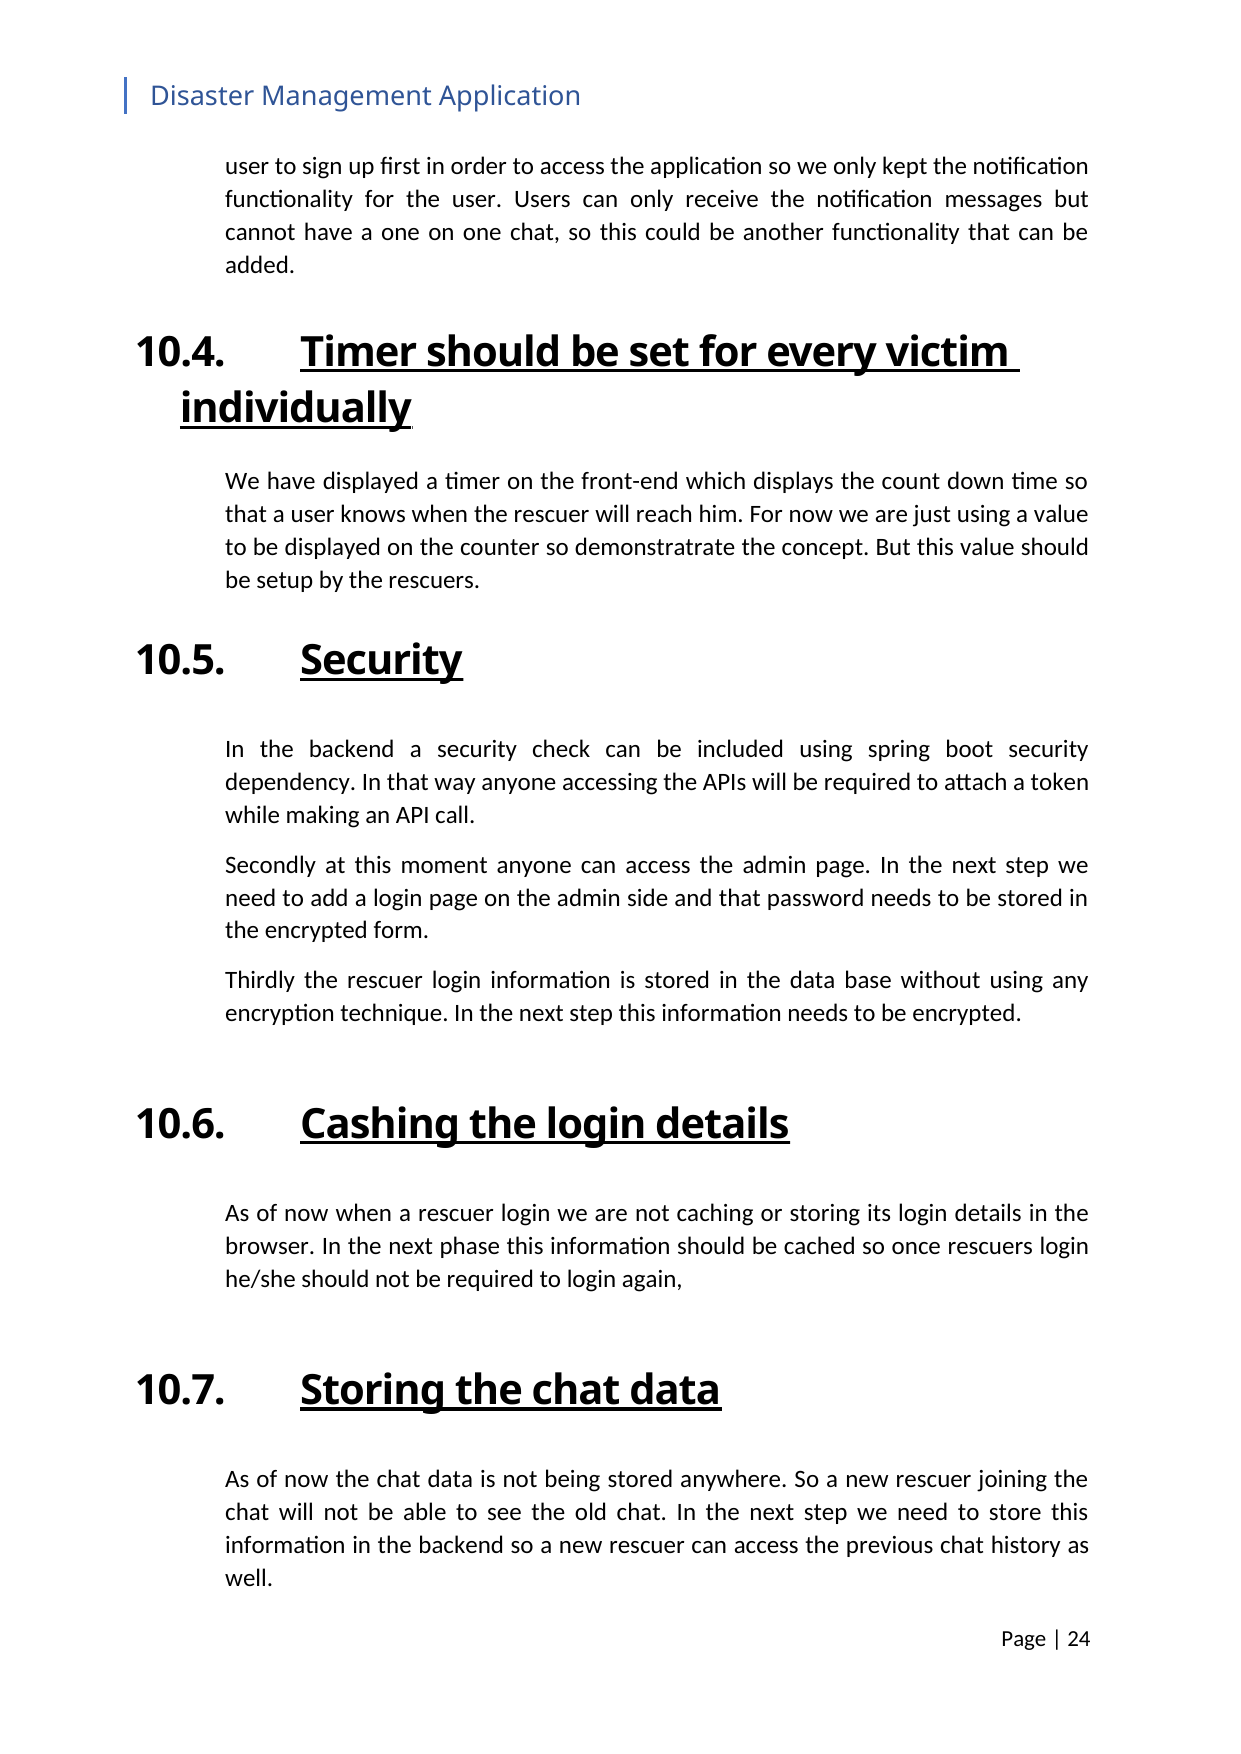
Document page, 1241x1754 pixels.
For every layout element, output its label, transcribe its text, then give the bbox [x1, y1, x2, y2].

title Timer should be set for every victim individually [134, 321, 1090, 435]
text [225, 150, 1090, 279]
title Storing the chat data [134, 1359, 1090, 1416]
text Thirdly the rescuer login information is stored in the data base without using any encryption technique. In the next step this information needs to be encrypted. [225, 964, 1090, 1028]
title Security [134, 630, 1090, 686]
text We have displayed a timer on the front-end which displays the count down time so that a user knows when the rescuer will reach him. For now we are just using a value to be displayed on the counter so demonstratrate the concept. But this value should be setup by the rescuers. [225, 465, 1090, 594]
text In the backend a security check can be included using spring boot security dependency. In that way anyone accessing the APIs will be required to attach a token while making an API call. [225, 733, 1090, 830]
title Cashing the login details [134, 1093, 1090, 1150]
text Secondly at this moment anyone can access the admin page. In the next step we need to add a login page on the admin side and that password needs to be stored in the encrypted form. [225, 849, 1090, 945]
text As of now the chat data is not being stored anywhere. So a new rescuer joining the chat will not be able to see the old chat. In the next step we need to store this information in the backend so a new rescuer can access the previous chat history as well. [225, 1463, 1090, 1592]
text As of now when a rescuer login we are not caching or storing its login details in the browser. In the next phase this information should be cached so once rescuers login he/she should not be required to login again, [225, 1197, 1090, 1293]
